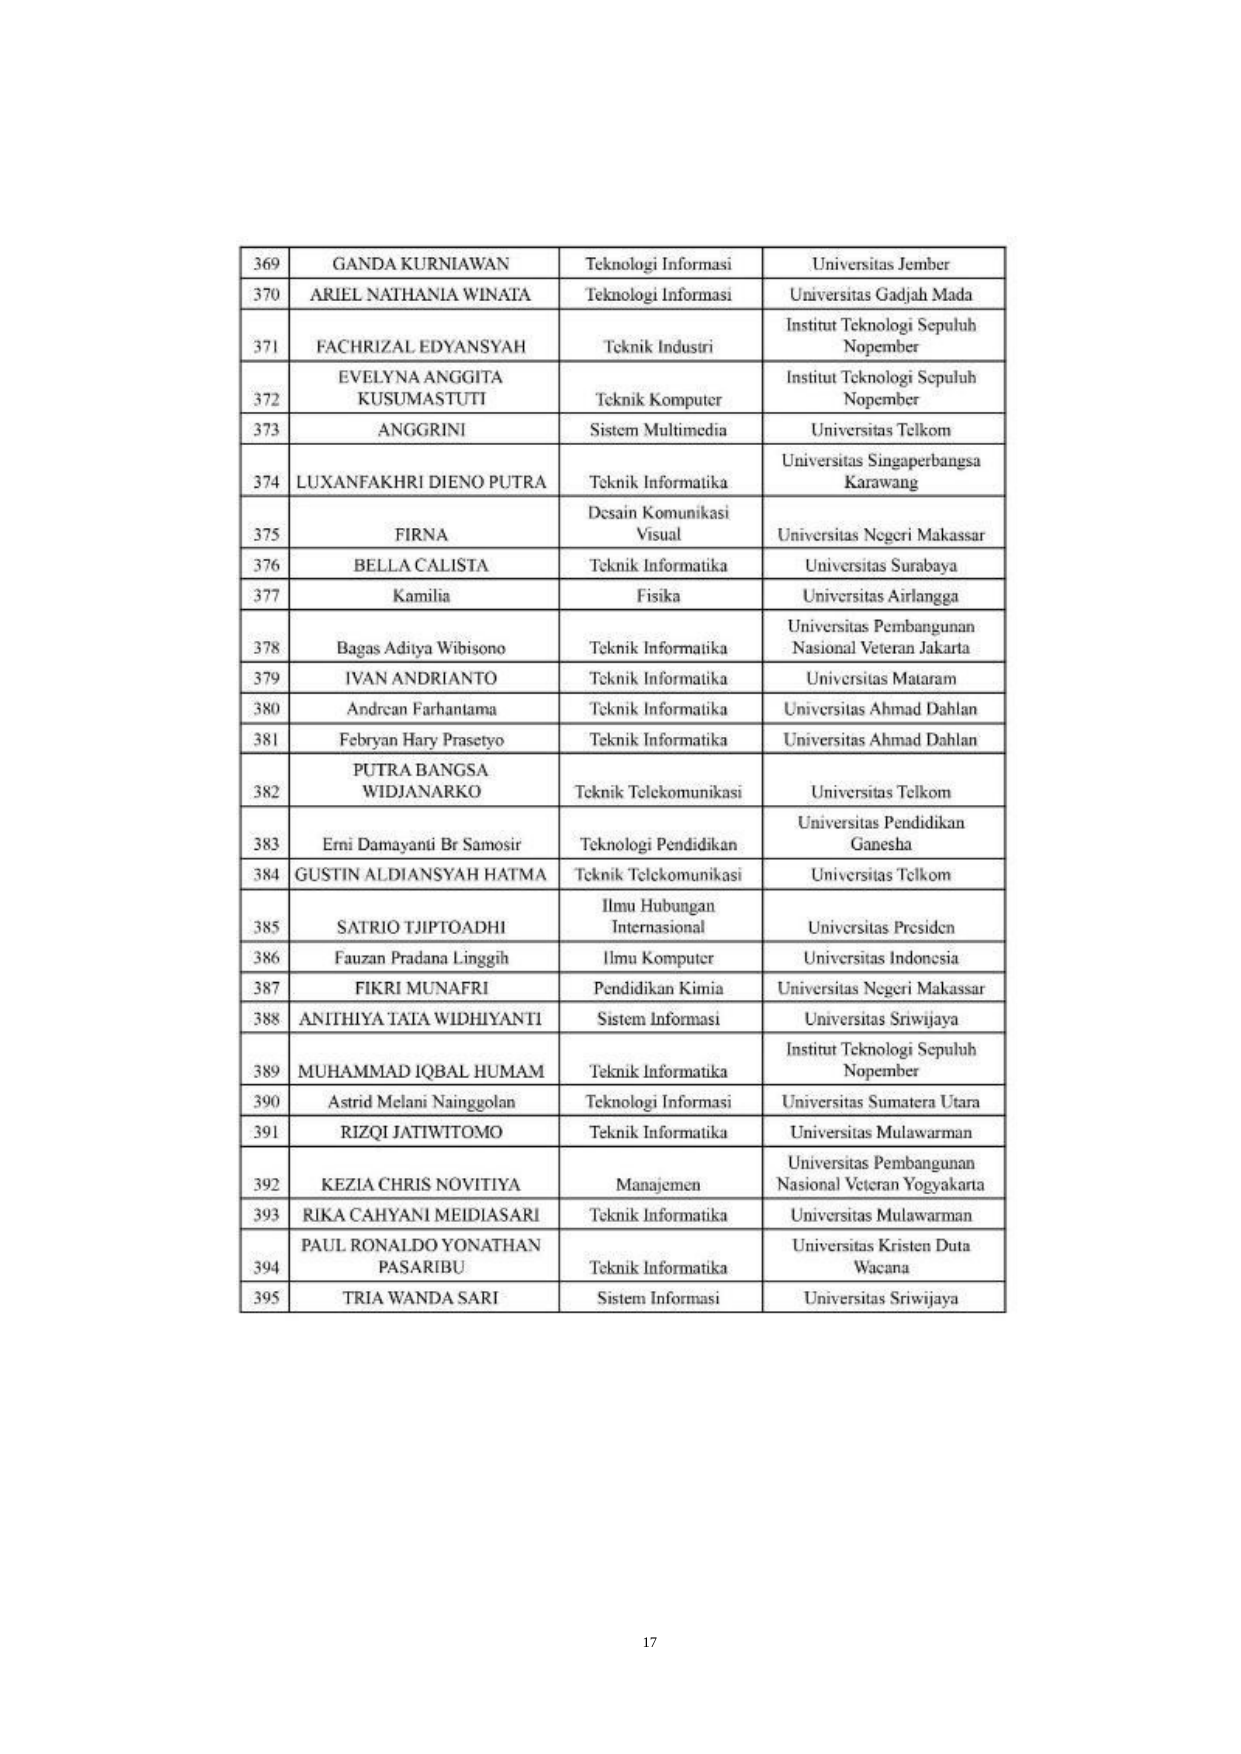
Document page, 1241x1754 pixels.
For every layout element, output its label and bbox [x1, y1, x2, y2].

picture [236, 236, 1018, 1321]
